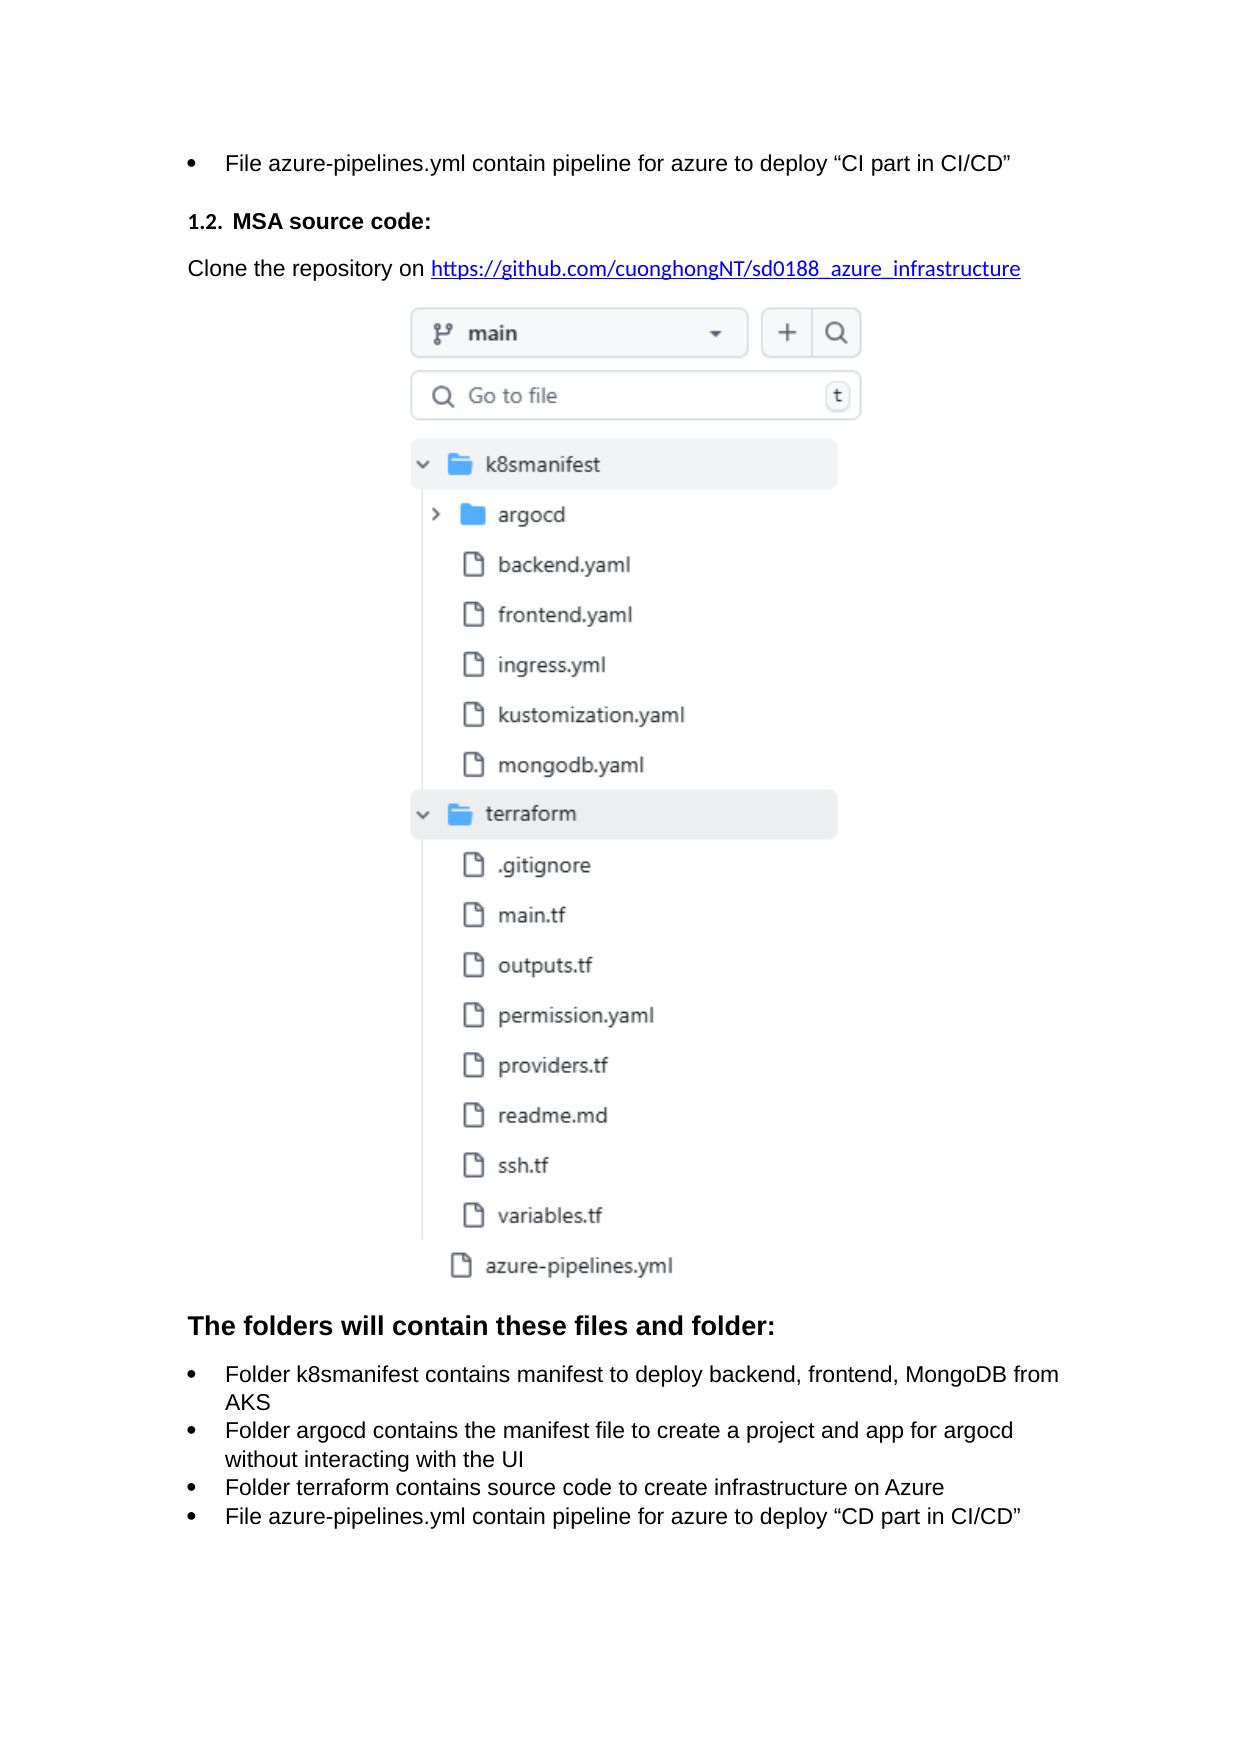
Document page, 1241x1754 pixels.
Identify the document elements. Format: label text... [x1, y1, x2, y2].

text Clone the repository on https://github.com/cuonghongNT/sd0188_azure_infrastructure [187, 254, 1090, 282]
list Folder k8smanifest contains manifest to deploy backend, frontend, MongoDB from AKS [187, 1361, 1090, 1415]
list File azure-pipelines.yml contain pipeline for azure to deploy “CI part in CI/CD” [187, 150, 1090, 176]
list MSA source code: [187, 207, 1090, 235]
picture [406, 300, 871, 1292]
list File azure-pipelines.yml contain pipeline for azure to deploy “CD part in CI/CD” [187, 1503, 1090, 1529]
list Folder argocd contains the manifest file to create a project and app for argocd without interacting with the UI [187, 1417, 1090, 1472]
list Folder terraform contains source code to create infrastructure on Azure [187, 1474, 1090, 1501]
text The folders will contain these files and folder: [187, 1310, 1090, 1341]
